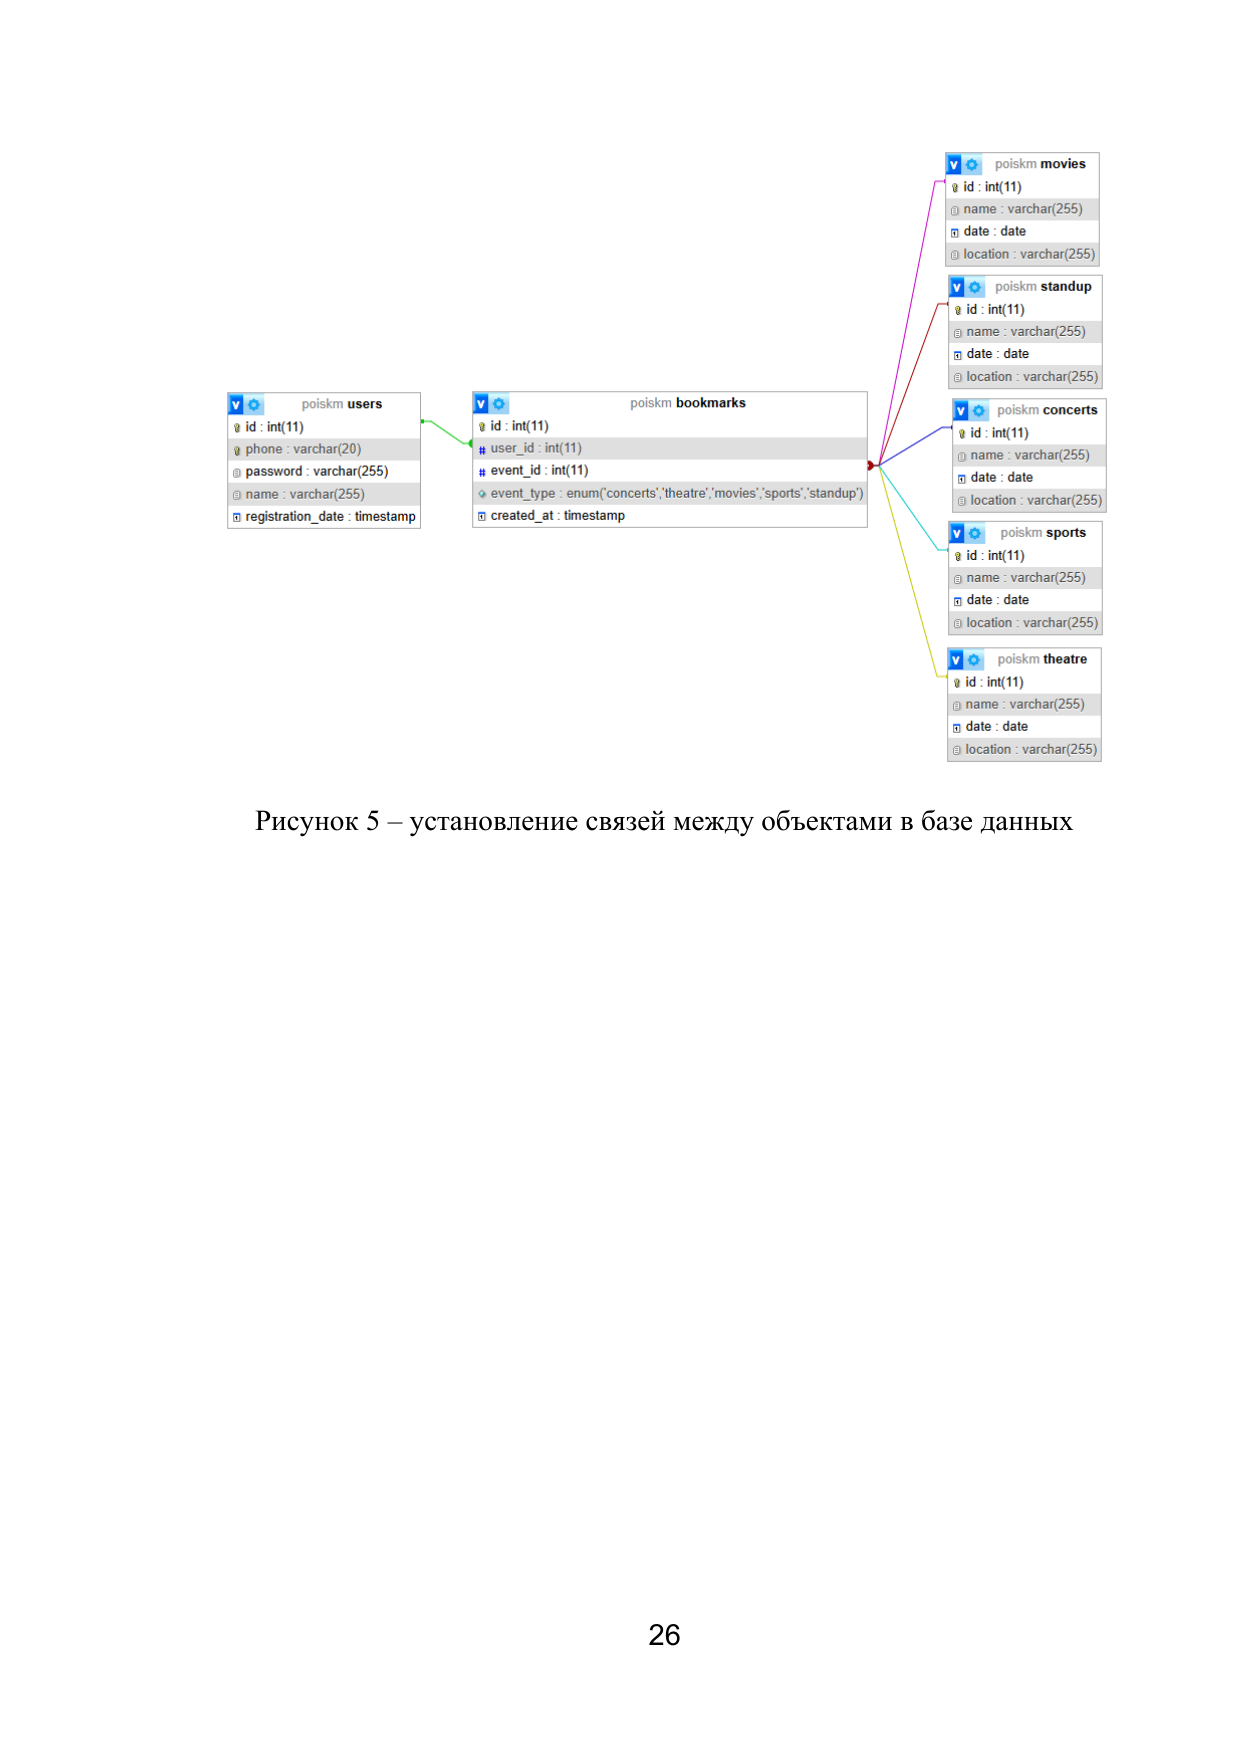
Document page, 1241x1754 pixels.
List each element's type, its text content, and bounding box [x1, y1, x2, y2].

picture [177, 118, 1152, 787]
text Рисунок 5 – установление связей между объектами в базе данных [177, 803, 1152, 837]
